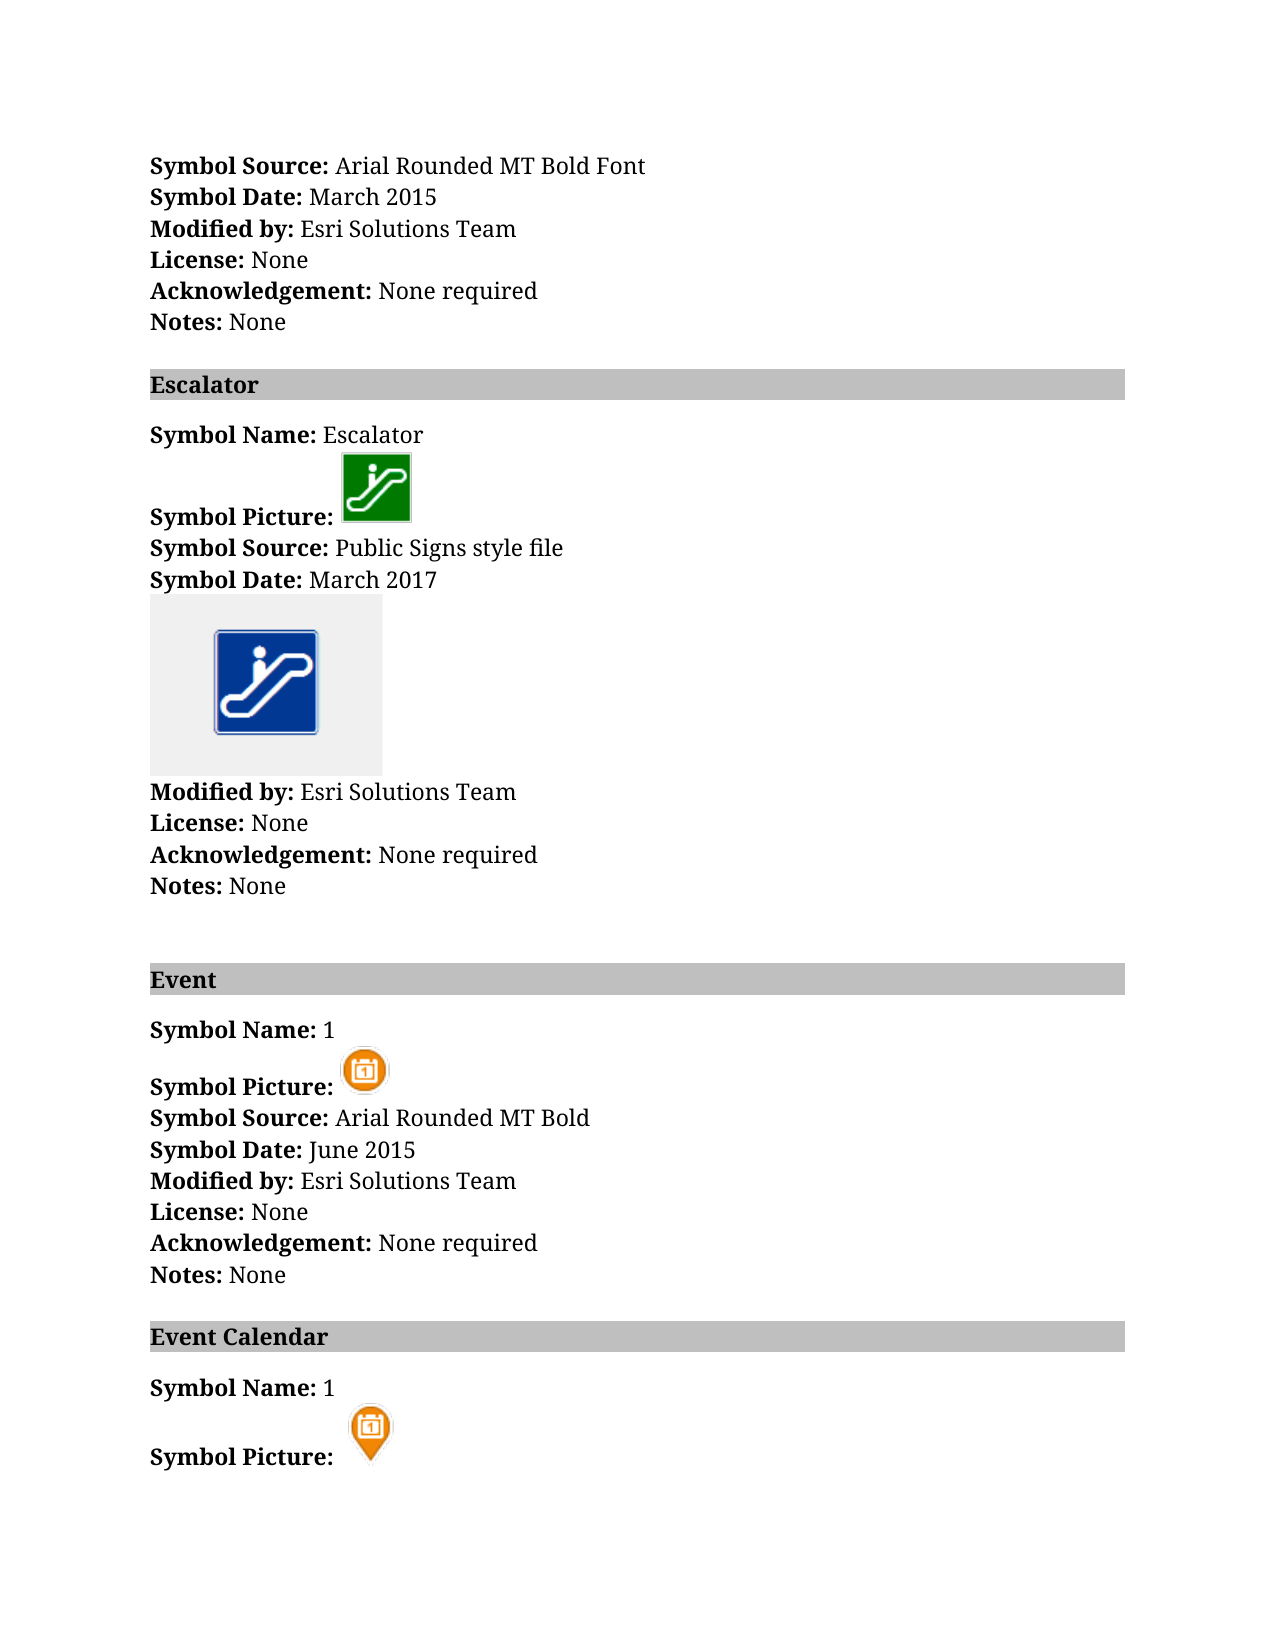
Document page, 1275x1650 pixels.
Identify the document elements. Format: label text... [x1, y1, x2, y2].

text License: None [150, 1196, 1125, 1227]
picture [339, 1045, 390, 1096]
text Symbol Picture: [150, 1403, 1125, 1472]
text Symbol Source: Public Signs style file [150, 532, 1125, 563]
text Symbol Picture: [150, 1045, 1125, 1102]
text Escalator [150, 369, 1125, 400]
text Modified by: Esri Solutions Team [150, 1165, 1125, 1196]
picture [150, 594, 383, 776]
text License: None [150, 807, 1125, 838]
text Symbol Picture: [150, 450, 1125, 532]
text Symbol Date: March 2017 [150, 563, 1125, 595]
text Event [150, 963, 1125, 995]
text Symbol Source: Arial Rounded MT Bold Font [150, 150, 1125, 181]
text Modified by: Esri Solutions Team [150, 212, 1125, 244]
text Symbol Date: March 2015 [150, 181, 1125, 212]
picture [339, 1402, 403, 1466]
text Symbol Date: June 2015 [150, 1134, 1125, 1165]
text Acknowledgement: None required [150, 838, 1125, 870]
text Symbol Name: Escalator [150, 419, 1125, 450]
text License: None [150, 244, 1125, 275]
text Notes: None [150, 870, 1125, 901]
text Symbol Source: Arial Rounded MT Bold [150, 1102, 1125, 1134]
text Acknowledgement: None required [150, 1227, 1125, 1259]
picture [339, 450, 415, 526]
text Symbol Name: 1 [150, 1014, 1125, 1045]
text Notes: None [150, 1259, 1125, 1290]
text Acknowledgement: None required [150, 275, 1125, 306]
text Modified by: Esri Solutions Team [150, 776, 1125, 807]
text Event Calendar [150, 1321, 1125, 1352]
text Symbol Name: 1 [150, 1372, 1125, 1403]
text Notes: None [150, 306, 1125, 337]
